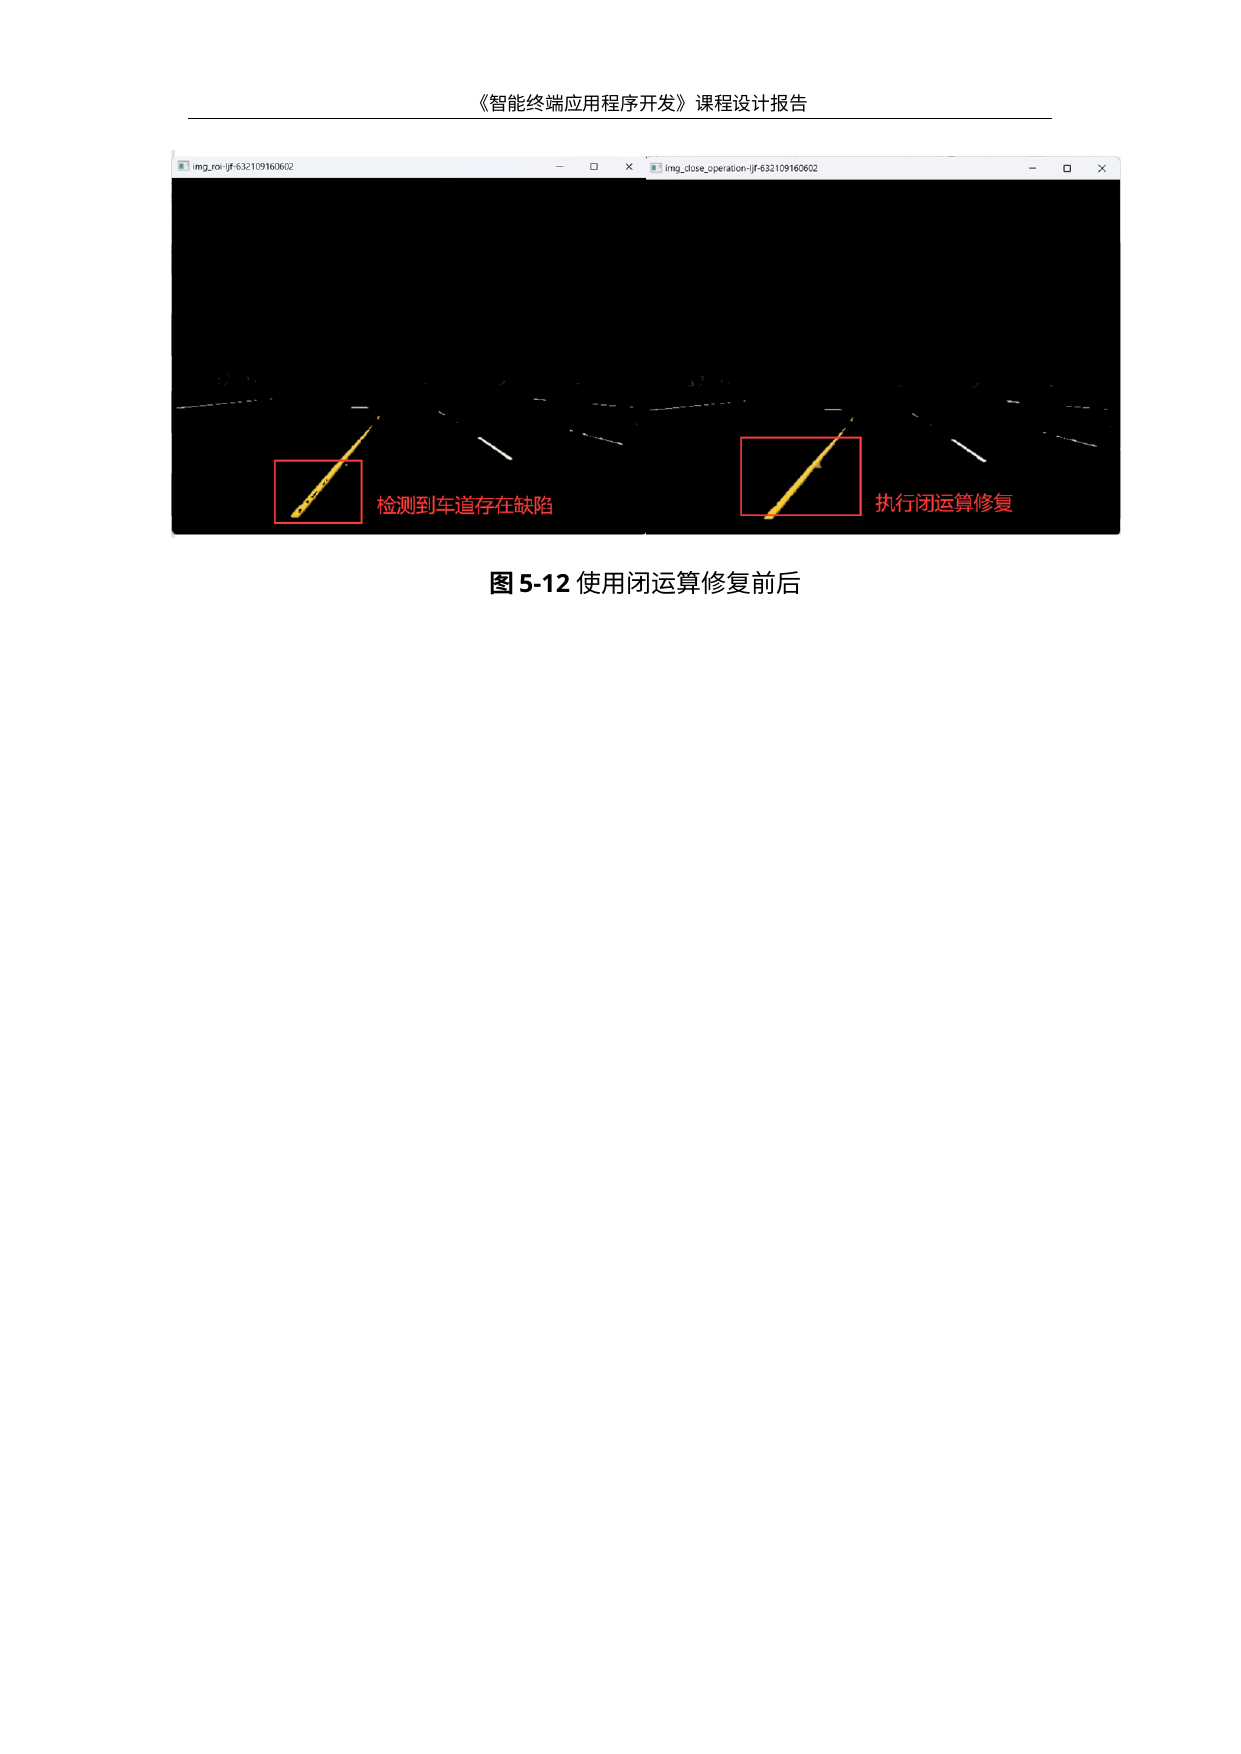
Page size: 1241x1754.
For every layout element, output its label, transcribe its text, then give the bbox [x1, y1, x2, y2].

picture [171, 150, 1124, 538]
text 图5-12 使用闭运算修复前后 [188, 559, 1052, 604]
